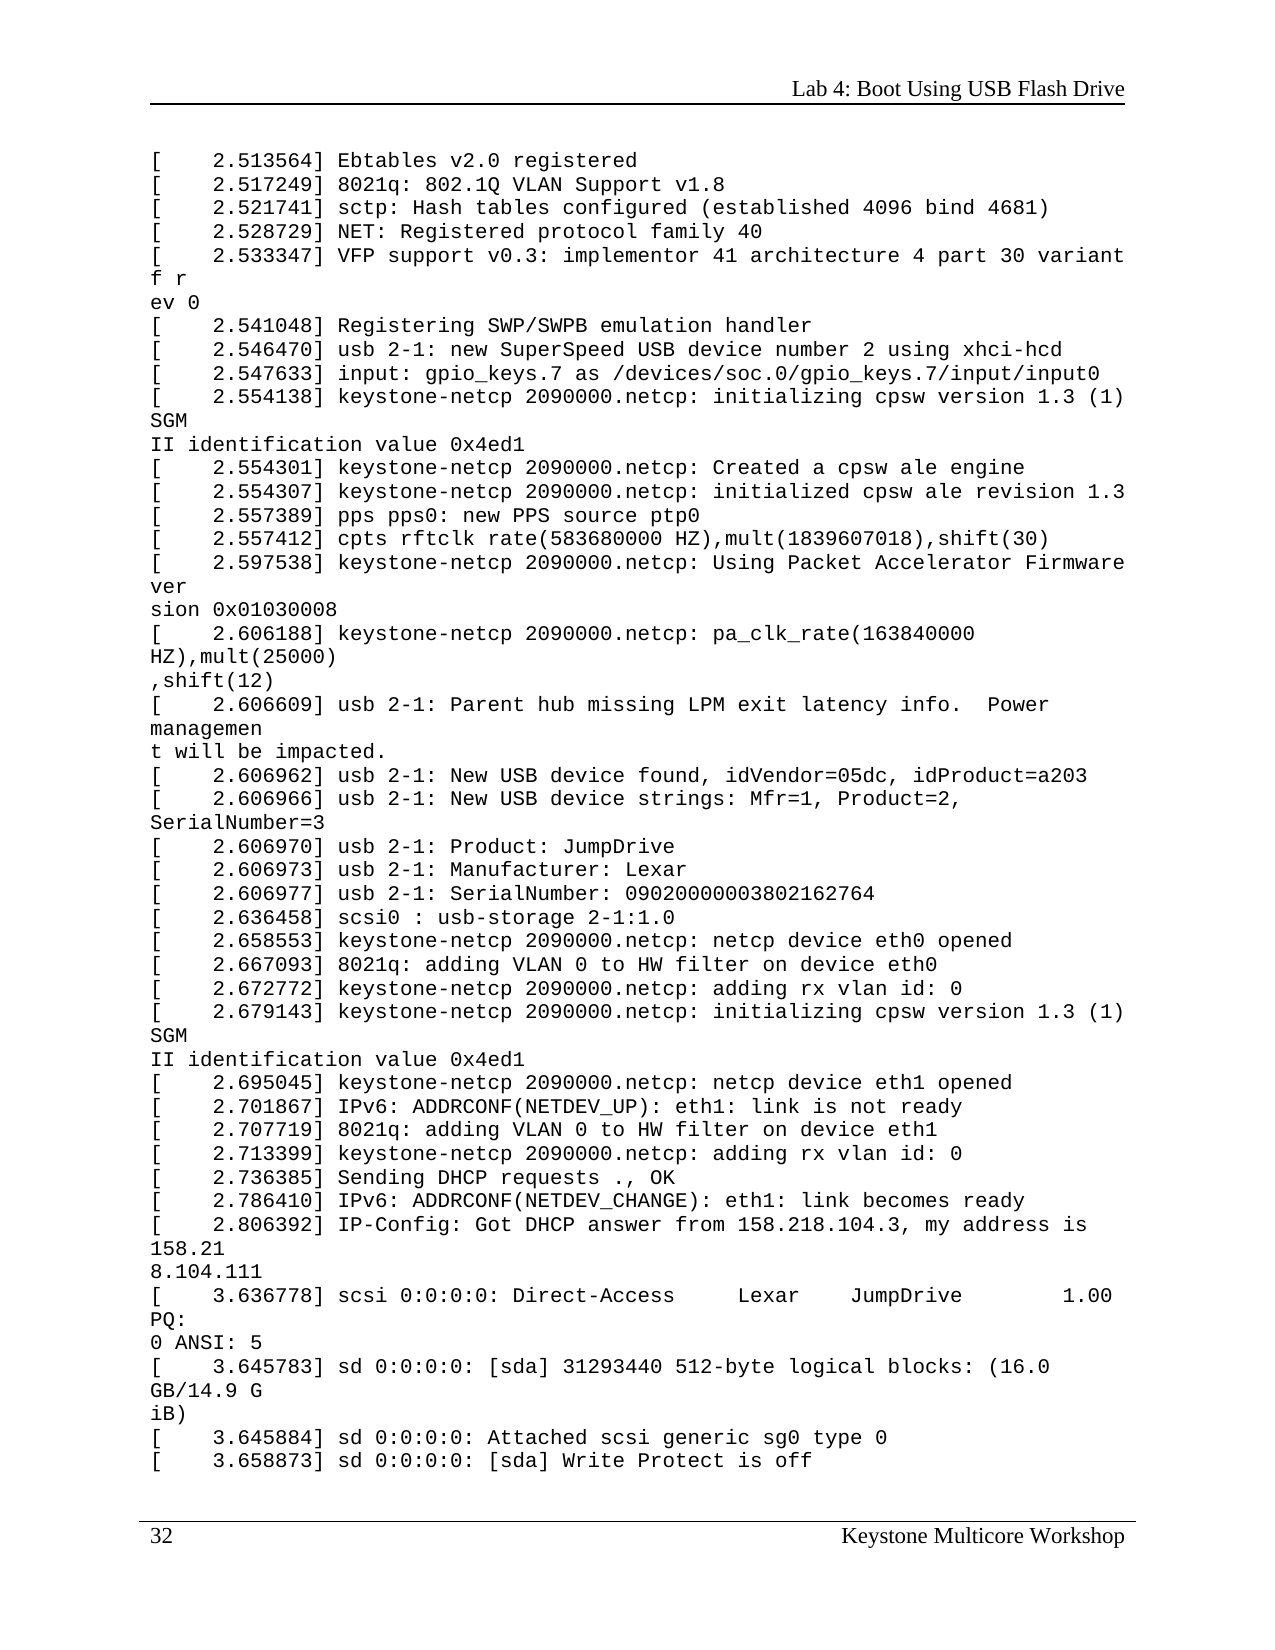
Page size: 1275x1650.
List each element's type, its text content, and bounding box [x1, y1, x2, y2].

text [ 2.606977] usb 2-1: SerialNumber: 09020000003802162764 [150, 883, 1125, 907]
text [ 2.554301] keystone-netcp 2090000.netcp: Created a cpsw ale engine [150, 457, 1125, 481]
text [ 2.786410] IPv6: ADDRCONF(NETDEV_CHANGE): eth1: link becomes ready [150, 1190, 1125, 1214]
text [ 2.547633] input: gpio_keys.7 as /devices/soc.0/gpio_keys.7/input/input0 [150, 363, 1125, 386]
text [ 2.597538] keystone-netcp 2090000.netcp: Using Packet Accelerator Firmware ver [150, 552, 1125, 599]
text [ 3.636778] scsi 0:0:0:0: Direct-Access Lexar JumpDrive 1.00 PQ: [150, 1285, 1125, 1332]
text [ 2.707719] 8021q: adding VLAN 0 to HW filter on device eth1 [150, 1119, 1125, 1143]
text [ 2.557389] pps pps0: new PPS source ptp0 [150, 505, 1125, 528]
text [ 2.554307] keystone-netcp 2090000.netcp: initialized cpsw ale revision 1.3 [150, 481, 1125, 505]
text 0 ANSI: 5 [150, 1332, 1125, 1356]
text [ 2.667093] 8021q: adding VLAN 0 to HW filter on device eth0 [150, 954, 1125, 978]
text ,shift(12) [150, 670, 1125, 694]
text ev 0 [150, 292, 1125, 316]
text [ 2.554138] keystone-netcp 2090000.netcp: initializing cpsw version 1.3 (1) SGM [150, 386, 1125, 434]
text [ 3.645884] sd 0:0:0:0: Attached scsi generic sg0 type 0 [150, 1427, 1125, 1451]
text 8.104.111 [150, 1261, 1125, 1285]
text [ 2.513564] Ebtables v2.0 registered [150, 150, 1125, 174]
text [ 2.713399] keystone-netcp 2090000.netcp: adding rx vlan id: 0 [150, 1143, 1125, 1167]
text [ 2.606188] keystone-netcp 2090000.netcp: pa_clk_rate(163840000 HZ),mult(25000) [150, 623, 1125, 670]
text II identification value 0x4ed1 [150, 1048, 1125, 1072]
text [ 2.606966] usb 2-1: New USB device strings: Mfr=1, Product=2, SerialNumber=3 [150, 788, 1125, 836]
text [ 2.695045] keystone-netcp 2090000.netcp: netcp device eth1 opened [150, 1072, 1125, 1096]
text [ 2.736385] Sending DHCP requests ., OK [150, 1167, 1125, 1190]
text [ 2.606962] usb 2-1: New USB device found, idVendor=05dc, idProduct=a203 [150, 765, 1125, 788]
text [ 2.806392] IP-Config: Got DHCP answer from 158.218.104.3, my address is 158.21 [150, 1214, 1125, 1261]
text [ 2.517249] 8021q: 802.1Q VLAN Support v1.8 [150, 174, 1125, 197]
text [ 2.658553] keystone-netcp 2090000.netcp: netcp device eth0 opened [150, 930, 1125, 954]
text [ 3.645783] sd 0:0:0:0: [sda] 31293440 512-byte logical blocks: (16.0 GB/14.9 G [150, 1356, 1125, 1403]
text [ 2.521741] sctp: Hash tables configured (established 4096 bind 4681) [150, 197, 1125, 221]
text t will be impacted. [150, 741, 1125, 765]
text II identification value 0x4ed1 [150, 434, 1125, 457]
text [ 2.533347] VFP support v0.3: implementor 41 architecture 4 part 30 variant f r [150, 244, 1125, 292]
text [ 2.679143] keystone-netcp 2090000.netcp: initializing cpsw version 1.3 (1) SGM [150, 1001, 1125, 1048]
text [ 2.701867] IPv6: ADDRCONF(NETDEV_UP): eth1: link is not ready [150, 1096, 1125, 1119]
text [ 2.636458] scsi0 : usb-storage 2-1:1.0 [150, 907, 1125, 930]
text [ 2.541048] Registering SWP/SWPB emulation handler [150, 316, 1125, 339]
text [ 2.606609] usb 2-1: Parent hub missing LPM exit latency info. Power managemen [150, 694, 1125, 741]
text sion 0x01030008 [150, 599, 1125, 623]
text [ 2.557412] cpts rftclk rate(583680000 HZ),mult(1839607018),shift(30) [150, 528, 1125, 552]
text [ 2.528729] NET: Registered protocol family 40 [150, 221, 1125, 244]
text [ 2.672772] keystone-netcp 2090000.netcp: adding rx vlan id: 0 [150, 978, 1125, 1001]
text iB) [150, 1403, 1125, 1427]
text [ 3.658873] sd 0:0:0:0: [sda] Write Protect is off [150, 1451, 1125, 1474]
text [ 2.606973] usb 2-1: Manufacturer: Lexar [150, 859, 1125, 883]
text [ 2.606970] usb 2-1: Product: JumpDrive [150, 836, 1125, 859]
text [ 2.546470] usb 2-1: new SuperSpeed USB device number 2 using xhci-hcd [150, 339, 1125, 363]
